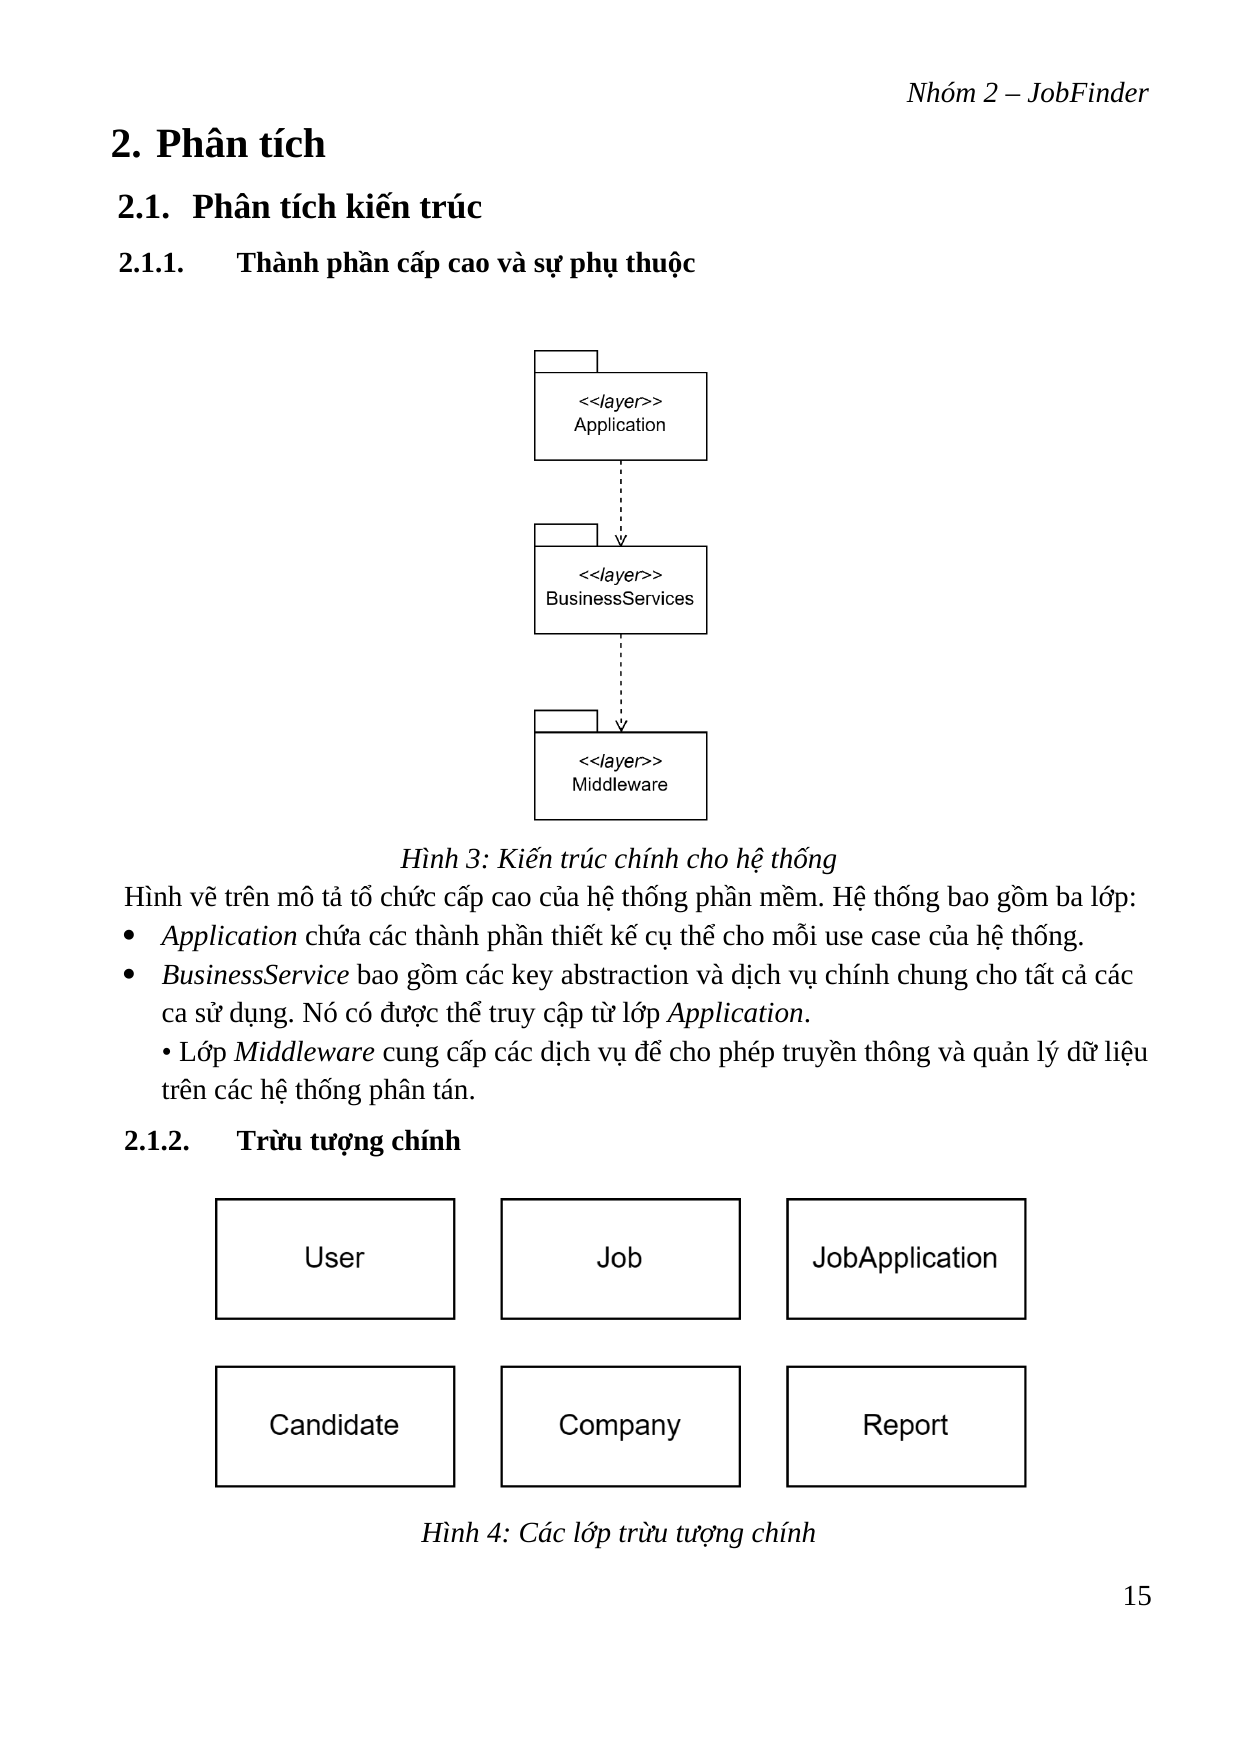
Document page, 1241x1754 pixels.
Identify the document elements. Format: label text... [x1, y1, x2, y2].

picture [518, 334, 723, 836]
picture [191, 1174, 1050, 1511]
subtitle Hình 3: Kiến trúc chính cho hệ thống [89, 841, 1152, 874]
list Trừu tượng chính [124, 1123, 1152, 1157]
subtitle Hình 4: Các lớp trừu tượng chính [89, 1516, 1152, 1549]
subtitle BusinessService bao gồm các key abstraction và dịch vụ chính chung cho tất cả các ca sử dụng. Nó có được thể truy cập từ lớp Application. • Lớp Middleware cung cấp các dịch vụ để cho phép truyền thông và quản lý dữ liệu trên các hệ thống phân tán. [124, 957, 1152, 1106]
subtitle Hình vẽ trên mô tả tổ chức cấp cao của hệ thống phần mềm. Hệ thống bao gồm ba lớp: [124, 879, 1152, 913]
list Thành phần cấp cao và sự phụ thuộc [118, 245, 1152, 279]
subtitle Application chứa các thành phần thiết kế cụ thể cho mỗi use case của hệ thống. [124, 918, 1152, 952]
subtitle Phân tích kiến trúc [117, 186, 1152, 227]
subtitle Phân tích [110, 118, 1152, 166]
